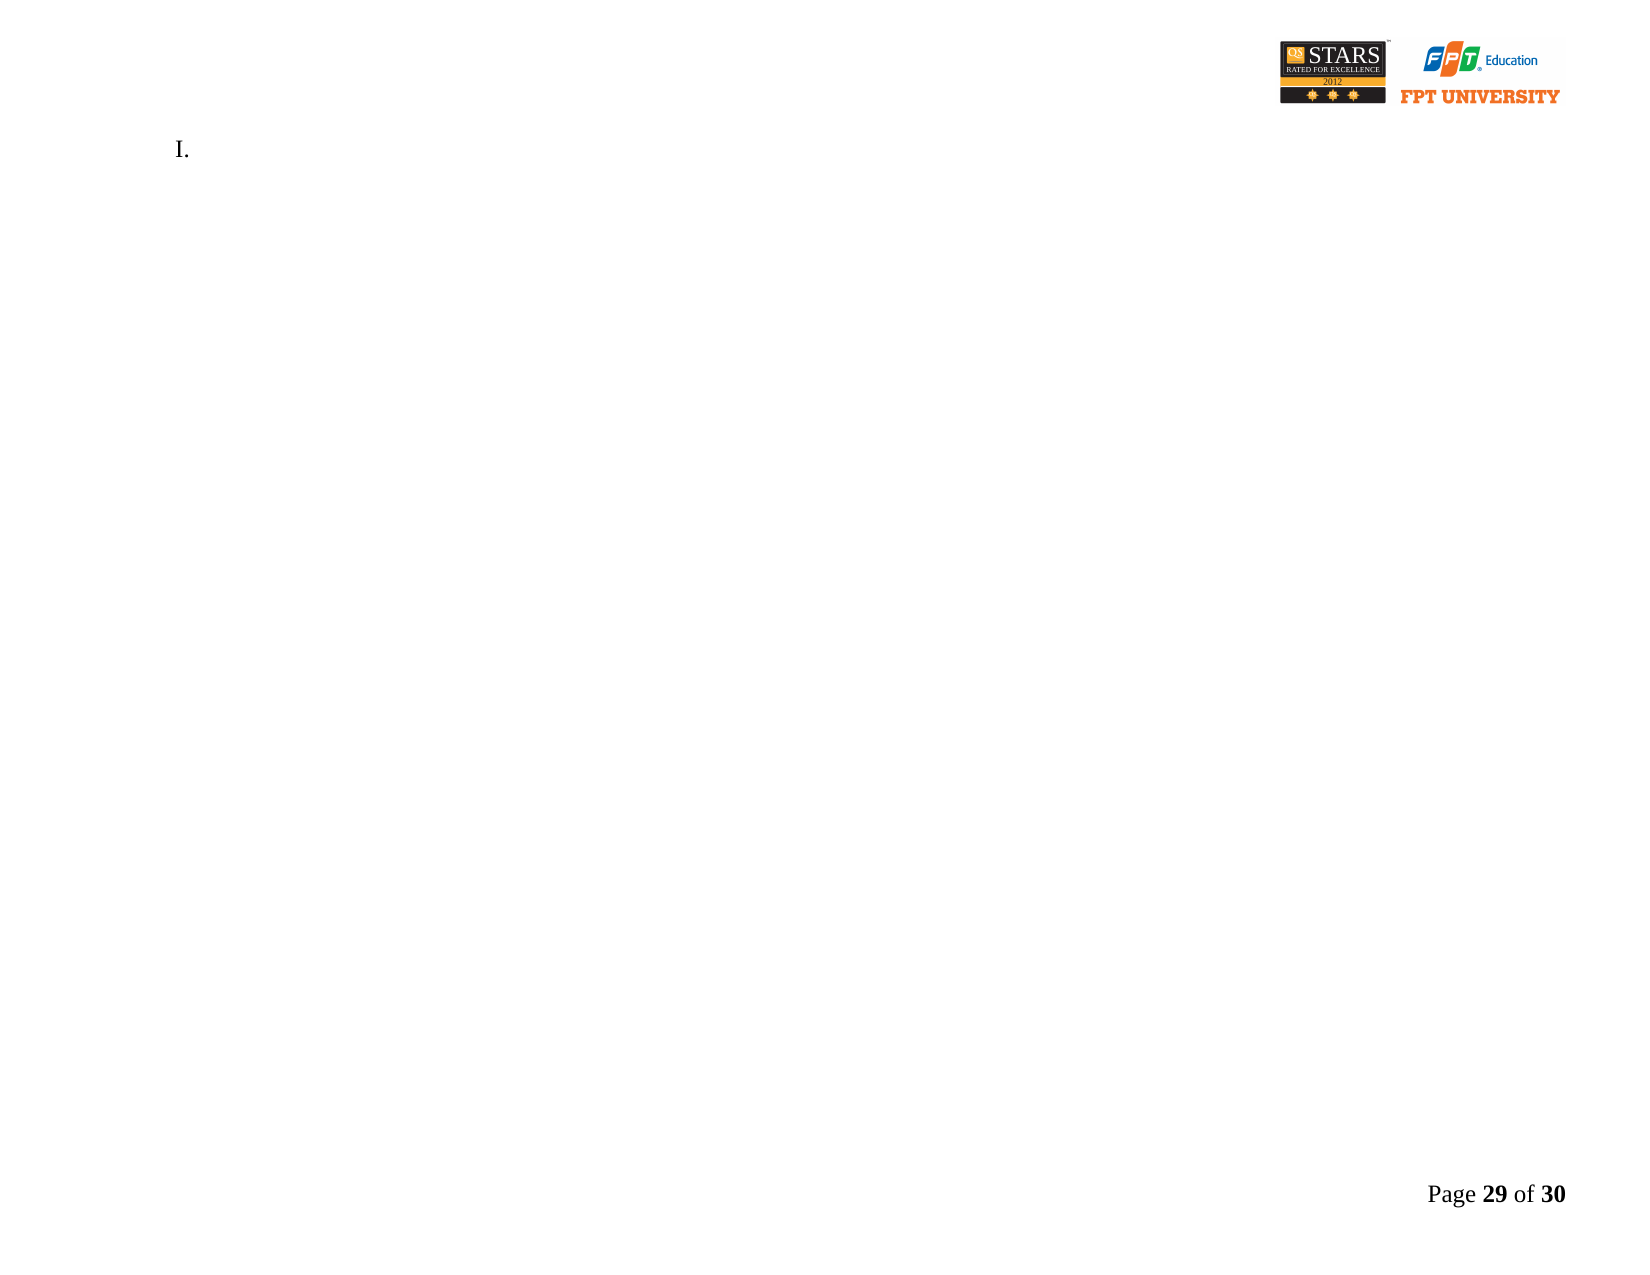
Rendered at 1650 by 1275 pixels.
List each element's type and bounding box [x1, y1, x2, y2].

picture [1274, 37, 1566, 106]
